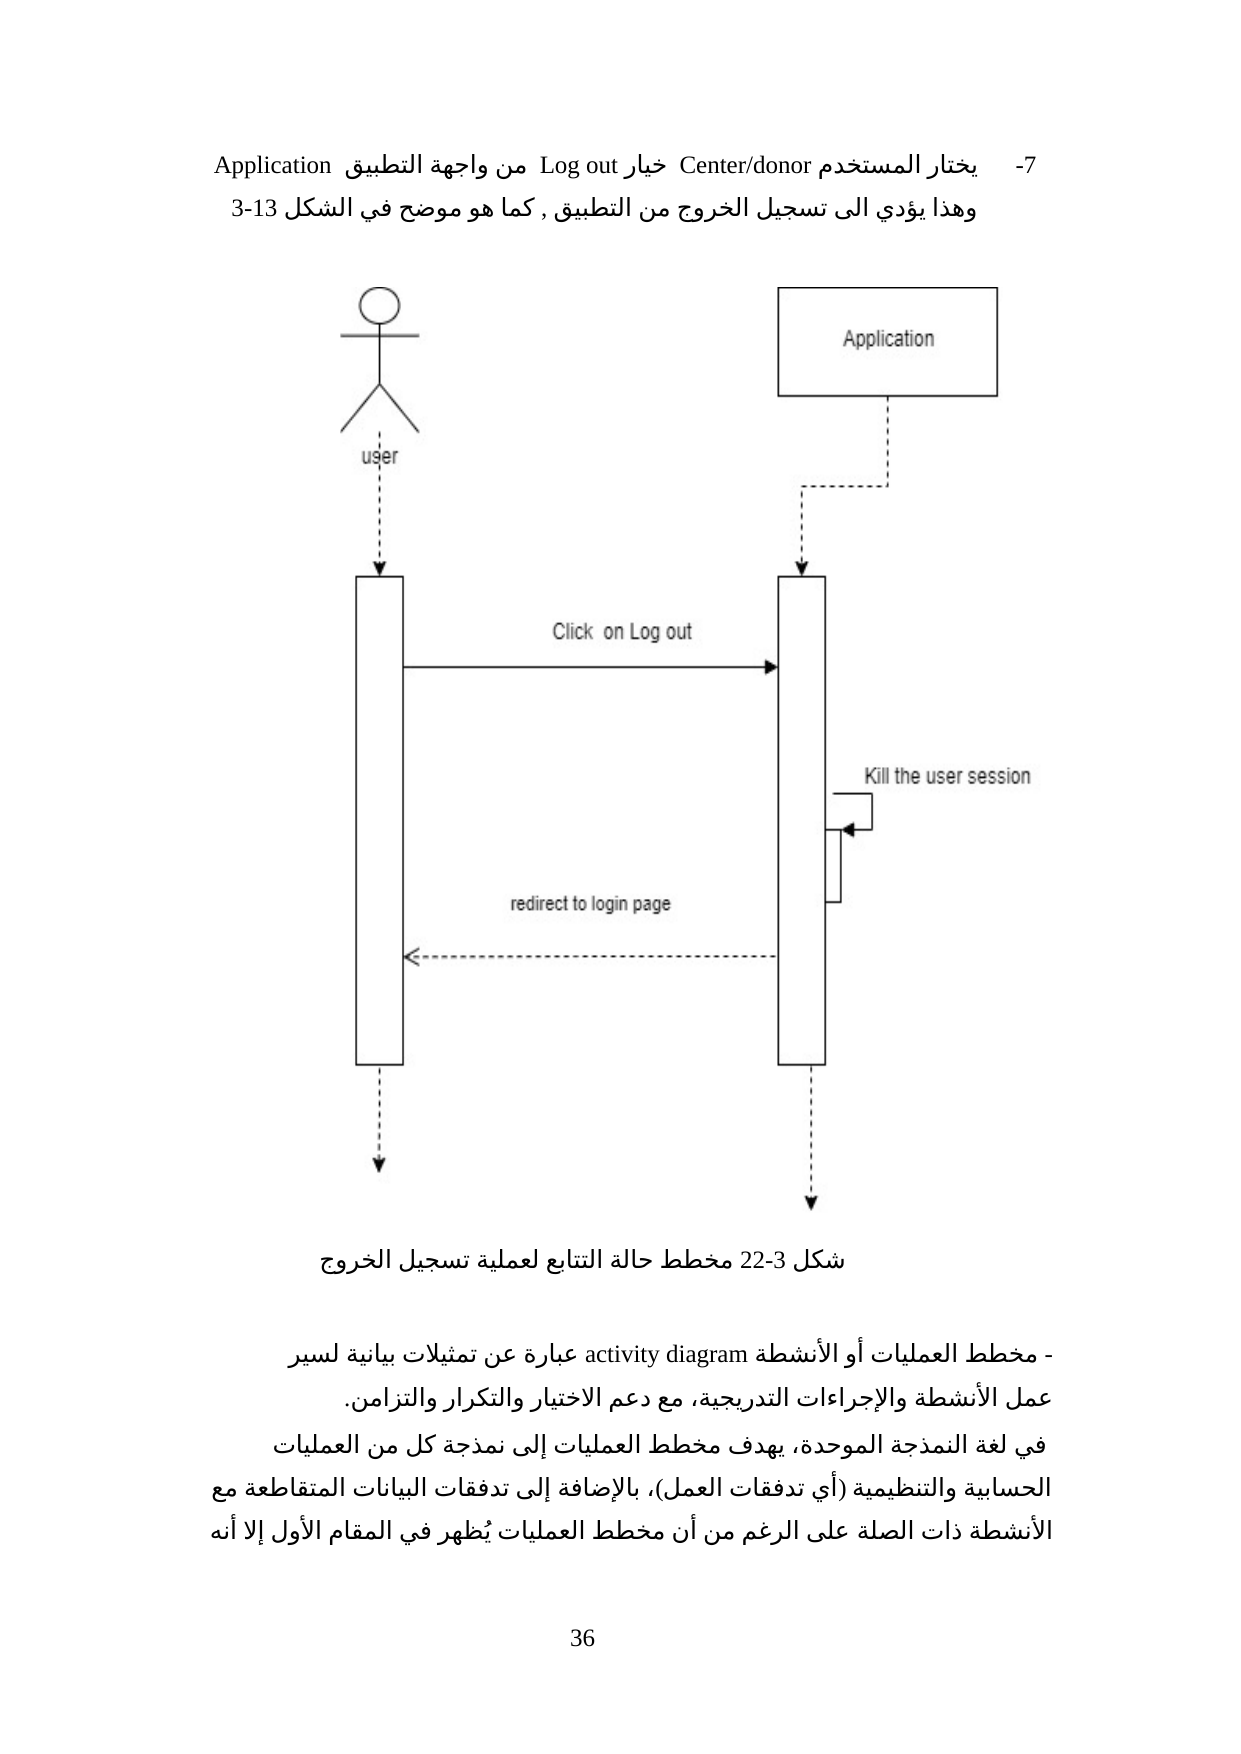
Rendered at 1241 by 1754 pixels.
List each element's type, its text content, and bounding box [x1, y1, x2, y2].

picture [340, 287, 1053, 1227]
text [187, 1430, 1053, 1545]
text - مخطط العمليات أو الأنشطة activity diagram عبارة عن تمثيلات بيانية لسير عمل الأنشطة والإجراءات التدريجية، مع دعم الاختيار والتكرار والتزامن. [187, 1339, 1053, 1411]
list يختار المستخدم Center/donor خيار Log out من واجهة التطبيق Application وهذا يؤدي الى تسجيل الخروج من التطبيق , كما هو موضح في الشكل 13-3 [187, 150, 1016, 222]
